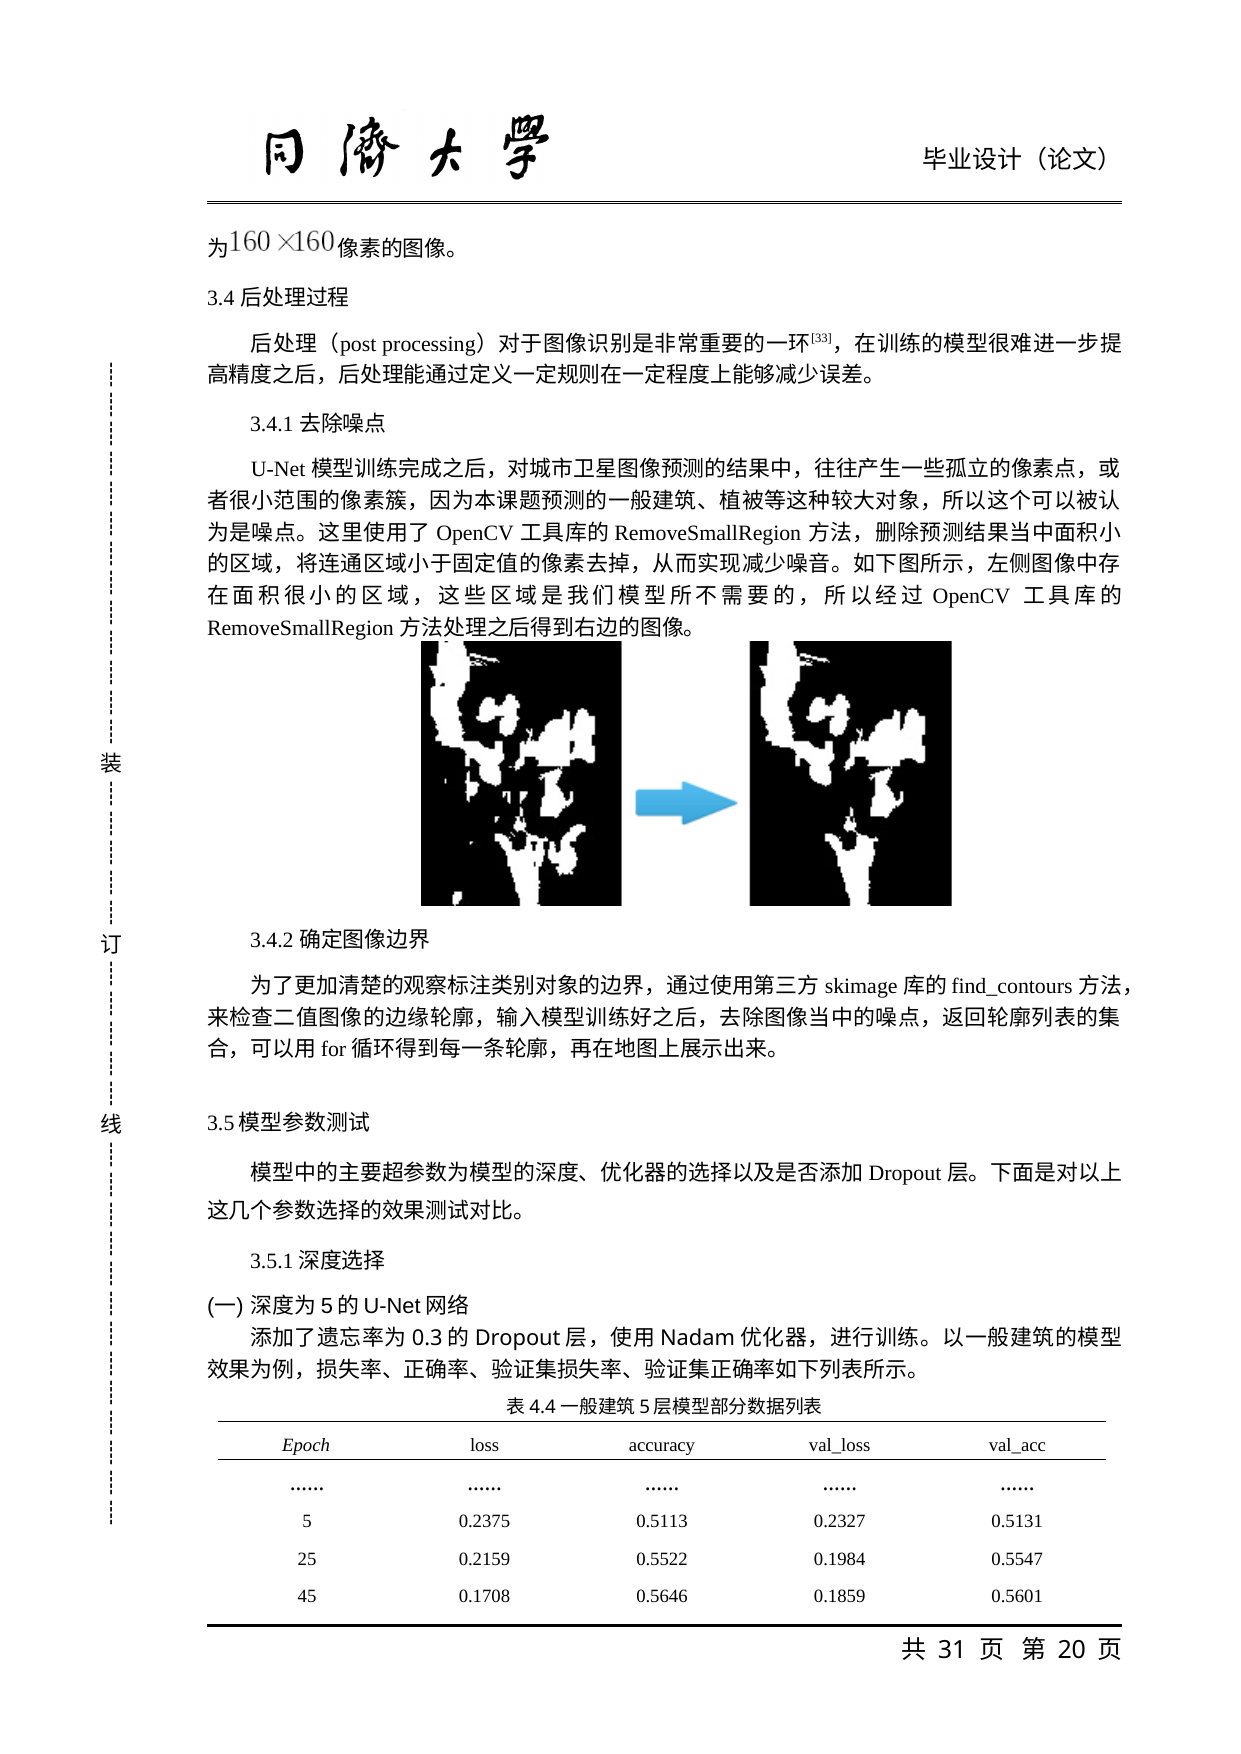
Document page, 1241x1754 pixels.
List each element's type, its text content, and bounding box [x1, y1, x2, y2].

table_header loss [395, 1422, 573, 1459]
table_cell 0.1984 [751, 1535, 928, 1573]
text 为了更加清楚的观察标注类别对象的边界，通过使用第三方skimage 库的find_contours 方法，来检查二值图像的边缘轮廓，输入模型训练好之后，去除图像当中的噪点，返回轮廓列表的集合，可以用for 循环得到每一条轮廓，再在地图上展示出来。 [207, 968, 1122, 1063]
table_cell 45 [218, 1573, 395, 1610]
text 模型中的主要超参数为模型的深度、优化器的选择以及是否添加Dropout 层。下面是对以上这几个参数选择的效果测试对比。 [207, 1151, 1122, 1226]
text 后处理（post processing）对于图像识别是非常重要的一环[33]，在训练的模型很难进一步提高精度之后，后处理能通过定义一定规则在一定程度上能够减少误差。 [207, 326, 1122, 389]
table_cell …… [218, 1460, 395, 1498]
table_cell 0.5547 [928, 1535, 1106, 1573]
text 表4.4 一般建筑5层模型部分数据列表 [207, 1383, 1122, 1421]
table_cell 0.5131 [928, 1498, 1106, 1535]
table_cell 0.5601 [928, 1573, 1106, 1610]
subtitle 3.5模型参数测试 [207, 1101, 1122, 1138]
subtitle 3.5.1深度选择 [207, 1238, 1122, 1276]
table_cell 0.5522 [573, 1535, 751, 1573]
subtitle 3.4 后处理过程 [207, 276, 1122, 313]
table_cell …… [928, 1460, 1106, 1498]
subtitle 3.4.2 确定图像边界 [207, 918, 1122, 955]
table_cell 0.1708 [395, 1573, 573, 1610]
table_cell 0.2375 [395, 1498, 573, 1535]
table_cell 25 [218, 1535, 395, 1573]
table_header val_acc [928, 1422, 1106, 1459]
table_header val_loss [751, 1422, 928, 1459]
table_header Epoch [218, 1422, 395, 1459]
table_cell 0.1859 [751, 1573, 928, 1610]
table_cell 0.2159 [395, 1535, 573, 1573]
table_cell 0.5113 [573, 1498, 751, 1535]
table_cell 0.2327 [751, 1498, 928, 1535]
text U-Net 模型训练完成之后，对城市卫星图像预测的结果中，往往产生一些孤立的像素点，或者很小范围的像素簇，因为本课题预测的一般建筑、植被等这种较大对象，所以这个可以被认为是噪点。这里使用了OpenCV 工具库的RemoveSmallRegion 方法，删除预测结果当中面积小的区域，将连通区域小于固定值的像素去掉，从而实现减少噪音。如下图所示，左侧图像中存在面积很小的区域，这些区域是我们模型所不需要的，所以经过OpenCV 工具库的RemoveSmallRegion 方法处理之后得到右边的图像。 [207, 451, 1122, 641]
table_cell 5 [218, 1498, 395, 1535]
picture [244, 106, 567, 185]
subtitle 3.4.1 去除噪点 [207, 401, 1122, 439]
table_cell …… [751, 1460, 928, 1498]
picture [421, 641, 952, 906]
table_cell …… [395, 1460, 573, 1498]
list 深度为5的U-Net网络 [207, 1288, 1122, 1320]
text 因为受到机器性能限制，不能够将一整张获得的城市卫星图像进行训练，需要对卫星图像进行切割，切割成小片进行训练、预测。但是这样的切割带来了边界问题，所以输入的图像大小为像素，包含RGB 三维信息，而输出的图像则是以输入图像中心点为中心，大小为像素的图像。 [207, 228, 1122, 263]
table_cell …… [573, 1460, 751, 1498]
table_cell 0.5646 [573, 1573, 751, 1610]
text 添加了遗忘率为0.3的Dropout层，使用Nadam优化器，进行训练。以一般建筑的模型效果为例，损失率、正确率、验证集损失率、验证集正确率如下列表所示。 [207, 1320, 1122, 1383]
table_header accuracy [573, 1422, 751, 1459]
